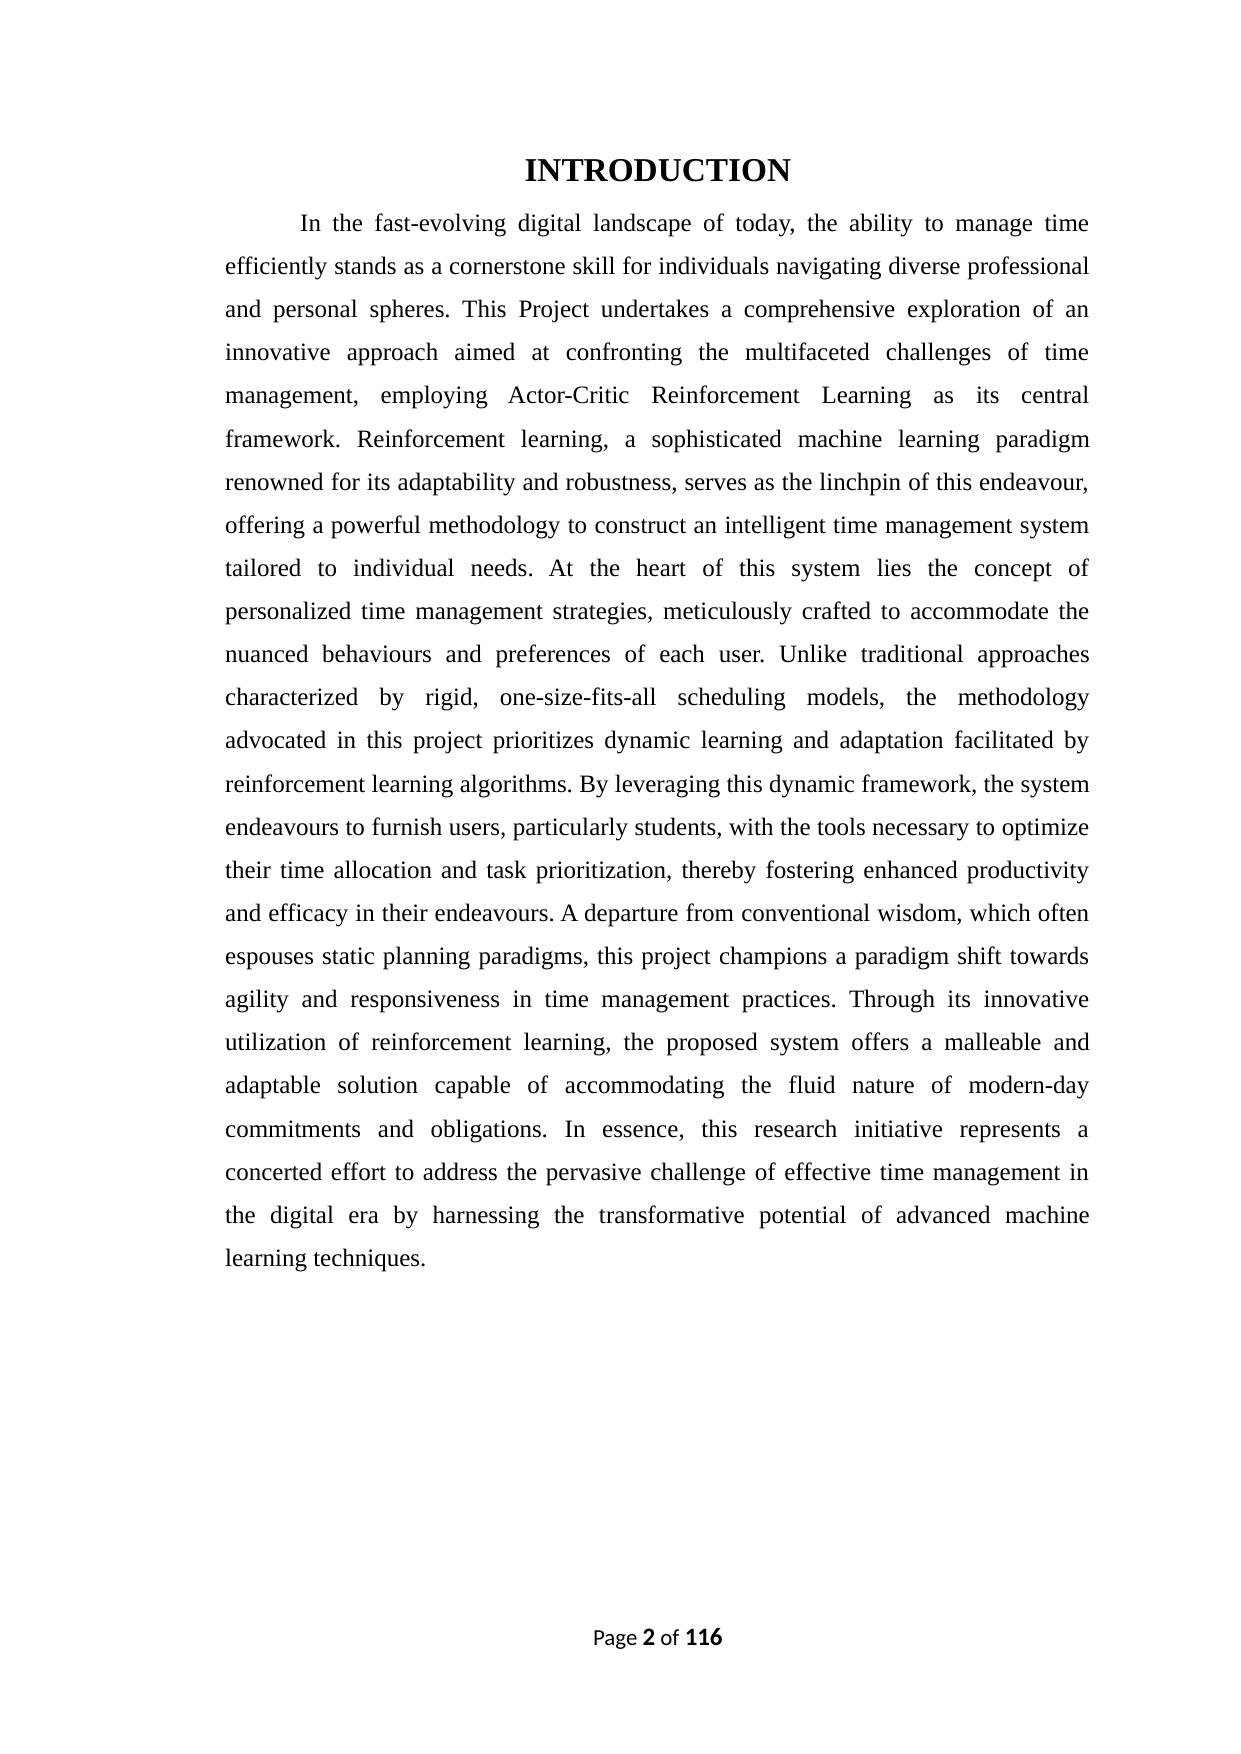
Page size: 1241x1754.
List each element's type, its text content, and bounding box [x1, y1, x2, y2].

text In the fast-evolving digital landscape of today, the ability to manage time efficiently stands as a cornerstone skill for individuals navigating diverse professional and personal spheres. This Project undertakes a comprehensive exploration of an innovative approach aimed at confronting the multifaceted challenges of time management, employing Actor-Critic Reinforcement Learning as its central framework. Reinforcement learning, a sophisticated machine learning paradigm renowned for its adaptability and robustness, serves as the linchpin of this endeavour, offering a powerful methodology to construct an intelligent time management system tailored to individual needs. At the heart of this system lies the concept of personalized time management strategies, meticulously crafted to accommodate the nuanced behaviours and preferences of each user. Unlike traditional approaches characterized by rigid, one-size-fits-all scheduling models, the methodology advocated in this project prioritizes dynamic learning and adaptation facilitated by reinforcement learning algorithms. By leveraging this dynamic framework, the system endeavours to furnish users, particularly students, with the tools necessary to optimize their time allocation and task prioritization, thereby fostering enhanced productivity and efficacy in their endeavours. A departure from conventional wisdom, which often espouses static planning paradigms, this project champions a paradigm shift towards agility and responsiveness in time management practices. Through its innovative utilization of reinforcement learning, the proposed system offers a malleable and adaptable solution capable of accommodating the fluid nature of modern-day commitments and obligations. In essence, this research initiative represents a concerted effort to address the pervasive challenge of effective time management in the digital era by harnessing the transformative potential of advanced machine learning techniques. [225, 208, 1090, 1272]
text INTRODUCTION [225, 150, 1090, 188]
